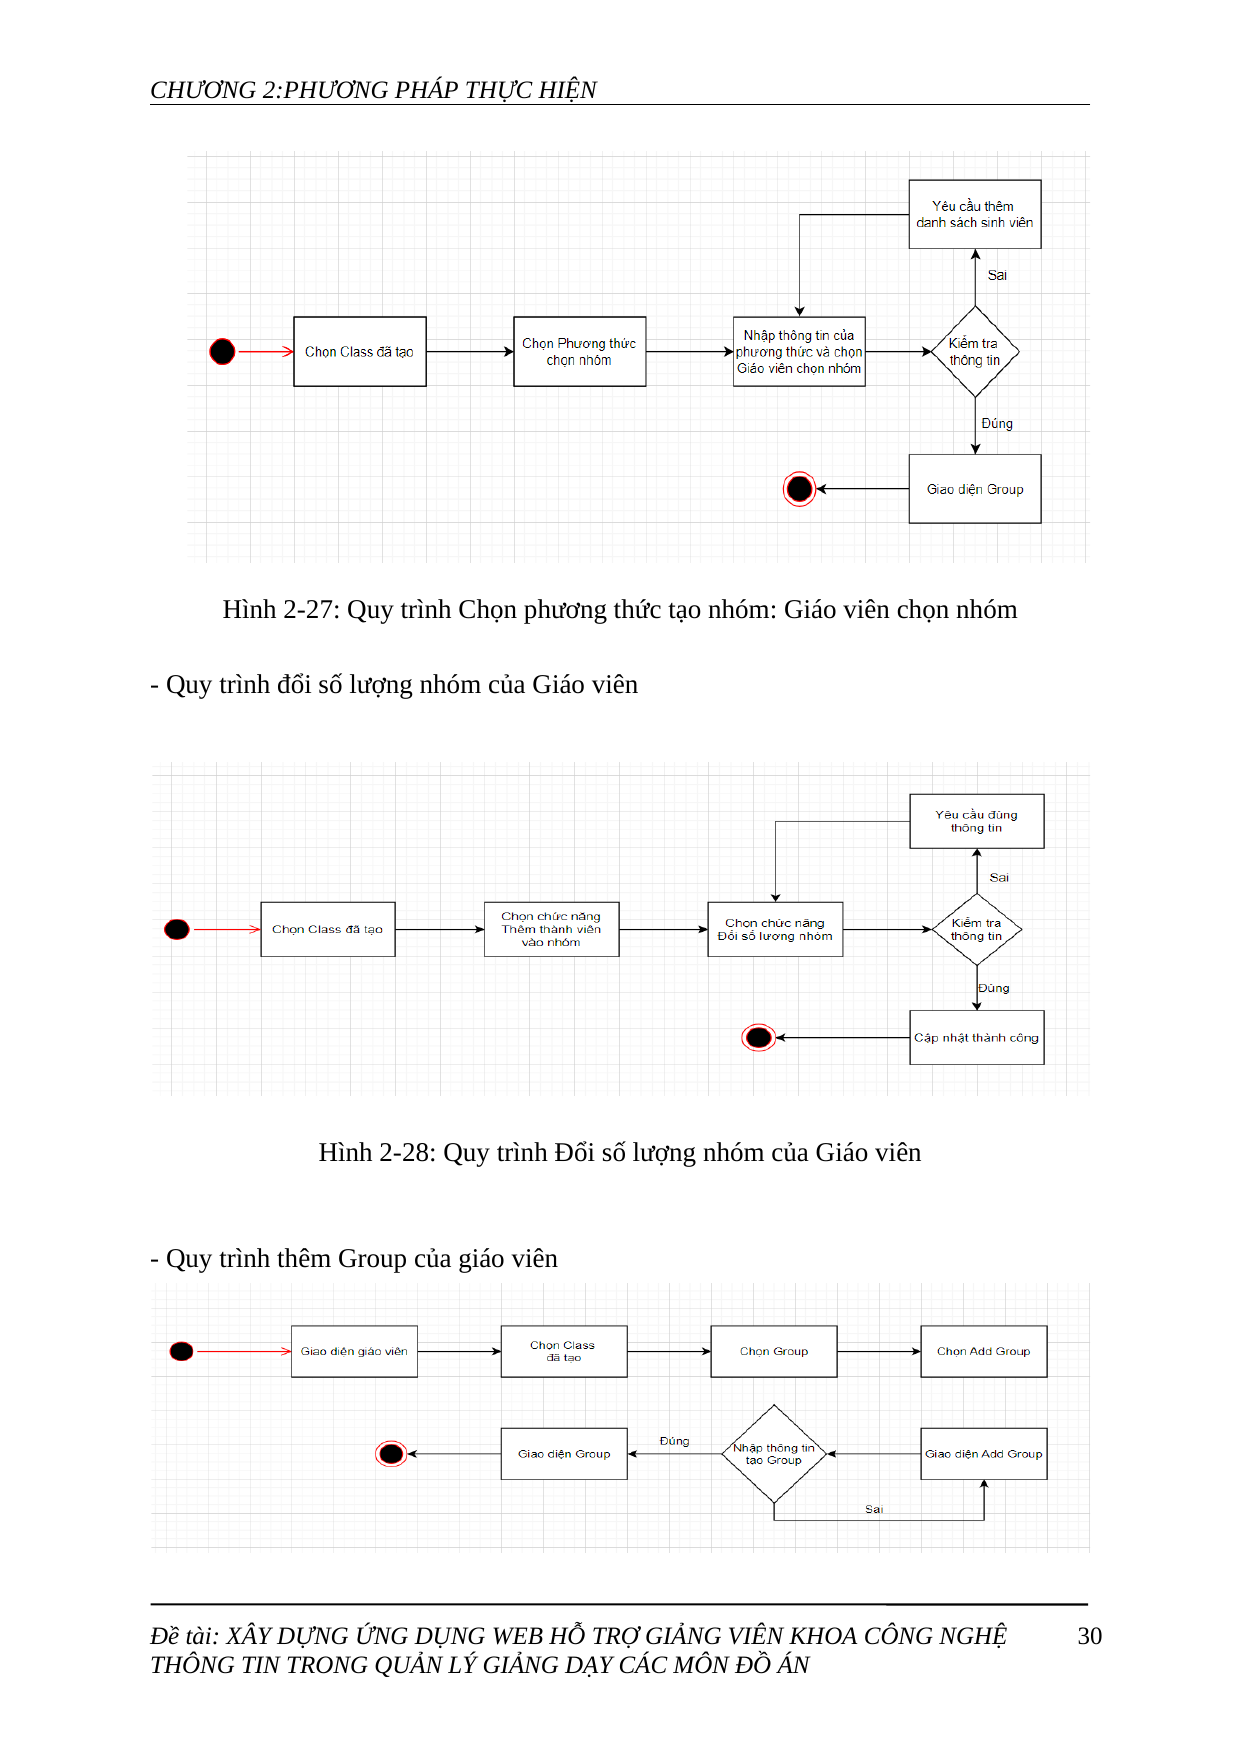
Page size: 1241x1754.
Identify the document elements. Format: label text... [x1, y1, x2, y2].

picture [187, 151, 1091, 563]
picture [152, 762, 1091, 1096]
text Hình 2-28: Quy trình Đổi số lượng nhóm của Giáo viên [150, 1136, 1090, 1167]
picture [151, 1283, 1091, 1553]
text Hình 2-27: Quy trình Chọn phương thức tạo nhóm: Giáo viên chọn nhóm [150, 593, 1090, 624]
text - Quy trình thêm Group của giáo viên [150, 1242, 1090, 1273]
text - Quy trình đổi số lượng nhóm của Giáo viên [103, 668, 1090, 699]
